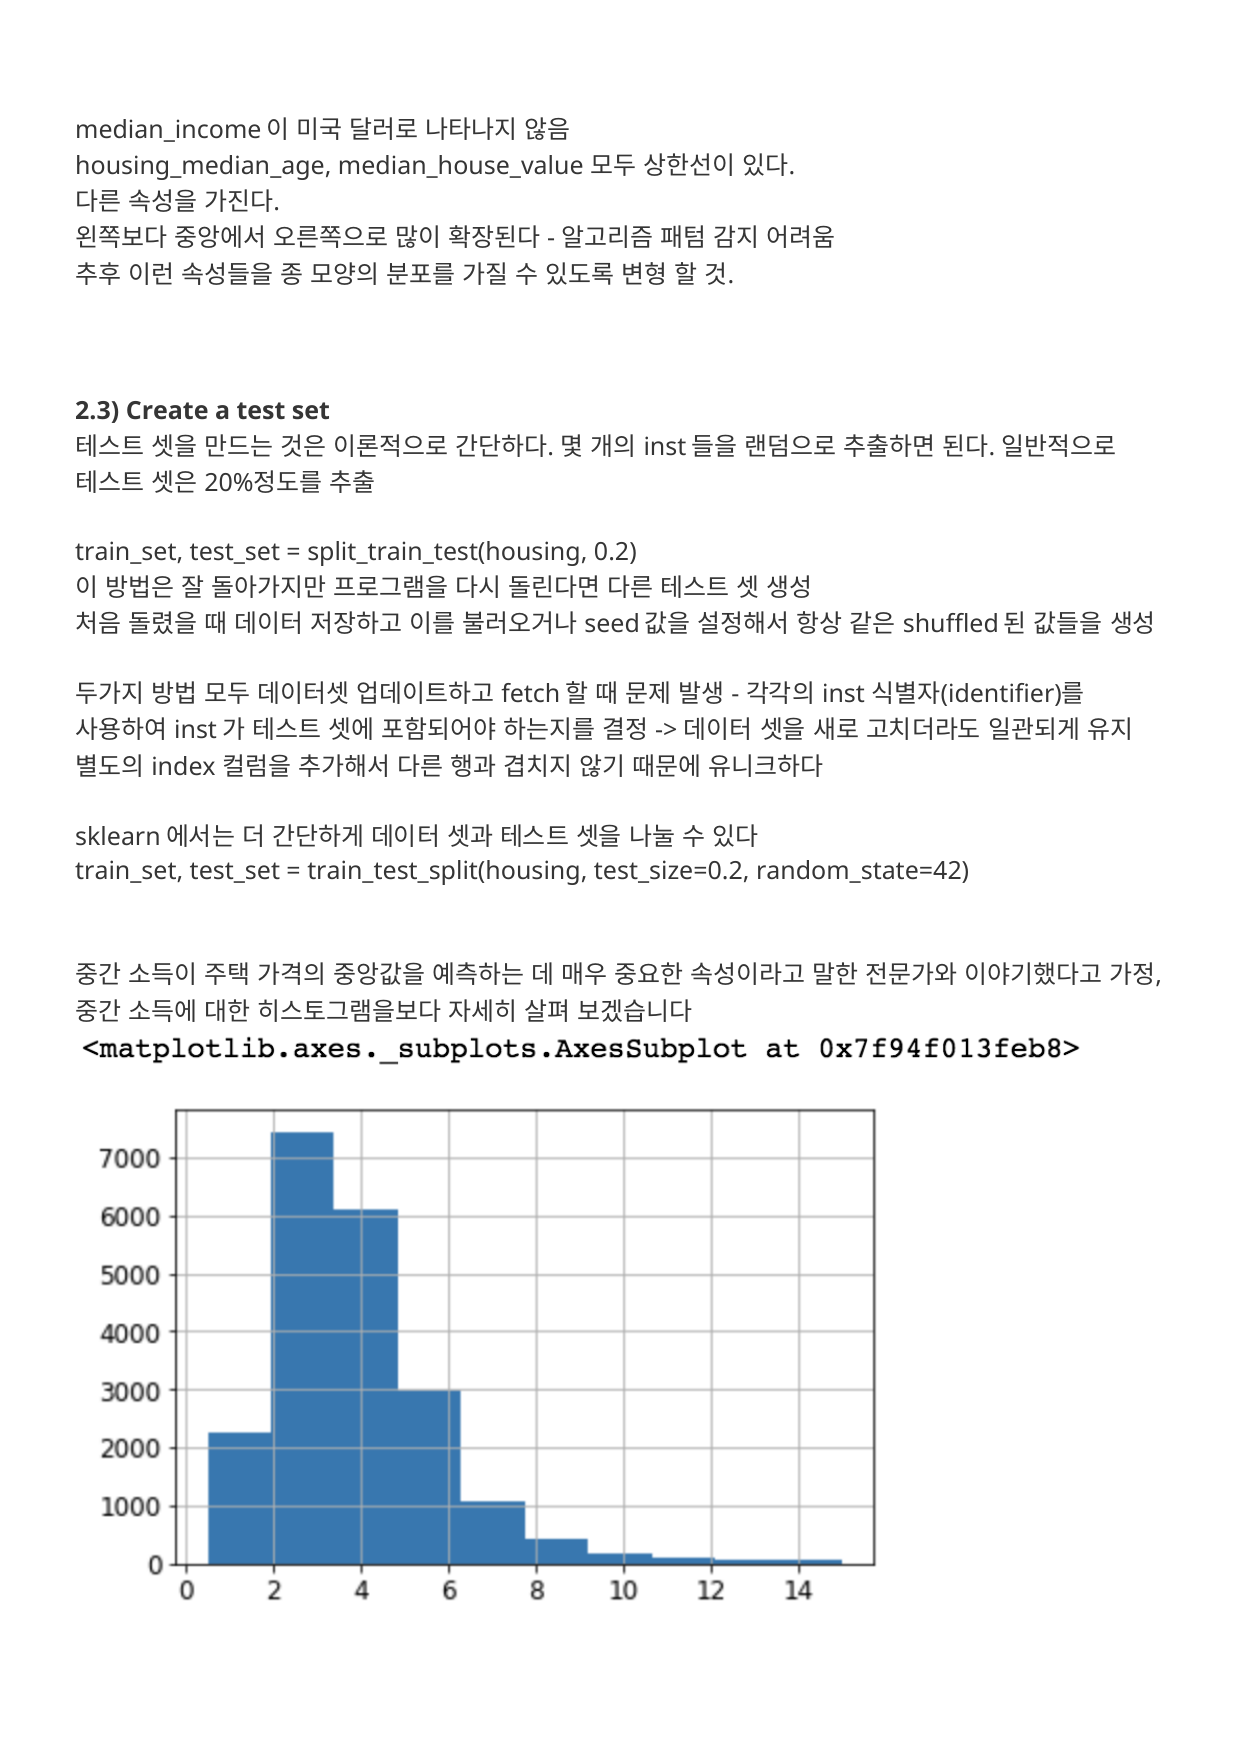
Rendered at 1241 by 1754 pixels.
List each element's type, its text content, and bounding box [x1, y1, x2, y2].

text 중간 소득이 주택 가격의 중앙값을 예측하는 데 매우 중요한 속성이라고 말한 전문가와 이야기했다고 가정, 중간 소득에 대한 히스토그램을보다 자세히 살펴 보겠습니다 [75, 955, 1165, 1027]
text train_set, test_set = split_train_test(housing, 0.2) [75, 533, 1165, 567]
text 다른 속성을 가진다. [75, 182, 1165, 218]
text 이 방법은 잘 돌아가지만 프로그램을 다시 돌린다면 다른 테스트 셋 생성 [75, 567, 1165, 603]
text 왼쪽보다 중앙에서 오른쪽으로 많이 확장된다 - 알고리즘 패텀 감지 어려움 [75, 218, 1165, 254]
text 처음 돌렸을 때 데이터 저장하고 이를 불러오거나 seed값을 설정해서 항상 같은 shuffled된 값들을 생성 [75, 603, 1165, 640]
text median_income이 미국 달러로 나타나지 않음 [75, 109, 1165, 145]
text 2.3) Create a test set [75, 392, 1165, 427]
text 테스트 셋을 만드는 것은 이론적으로 간단하다. 몇 개의 inst들을 랜덤으로 추출하면 된다. 일반적으로 테스트 셋은 20%정도를 추출 [75, 427, 1165, 499]
text train_set, test_set = train_test_split(housing, test_size=0.2, random_state=42) [75, 853, 1165, 887]
text 두가지 방법 모두 데이터셋 업데이트하고 fetch할 때 문제 발생 - 각각의 inst 식별자(identifier)를 사용하여 inst가 테스트 셋에 포함되어야 하는지를 결정 -> 데이터 셋을 새로 고치더라도 일관되게 유지 [75, 674, 1165, 746]
picture [75, 1027, 1090, 1615]
text 별도의 index 컬럼을 추가해서 다른 행과 겹치지 않기 때문에 유니크하다 [75, 746, 1165, 782]
text 추후 이런 속성들을 종 모양의 분포를 가질 수 있도록 변형 할 것. [75, 254, 1165, 290]
text housing_median_age, median_house_value 모두 상한선이 있다. [75, 145, 1165, 182]
text sklearn에서는 더 간단하게 데이터 셋과 테스트 셋을 나눌 수 있다 [75, 817, 1165, 853]
